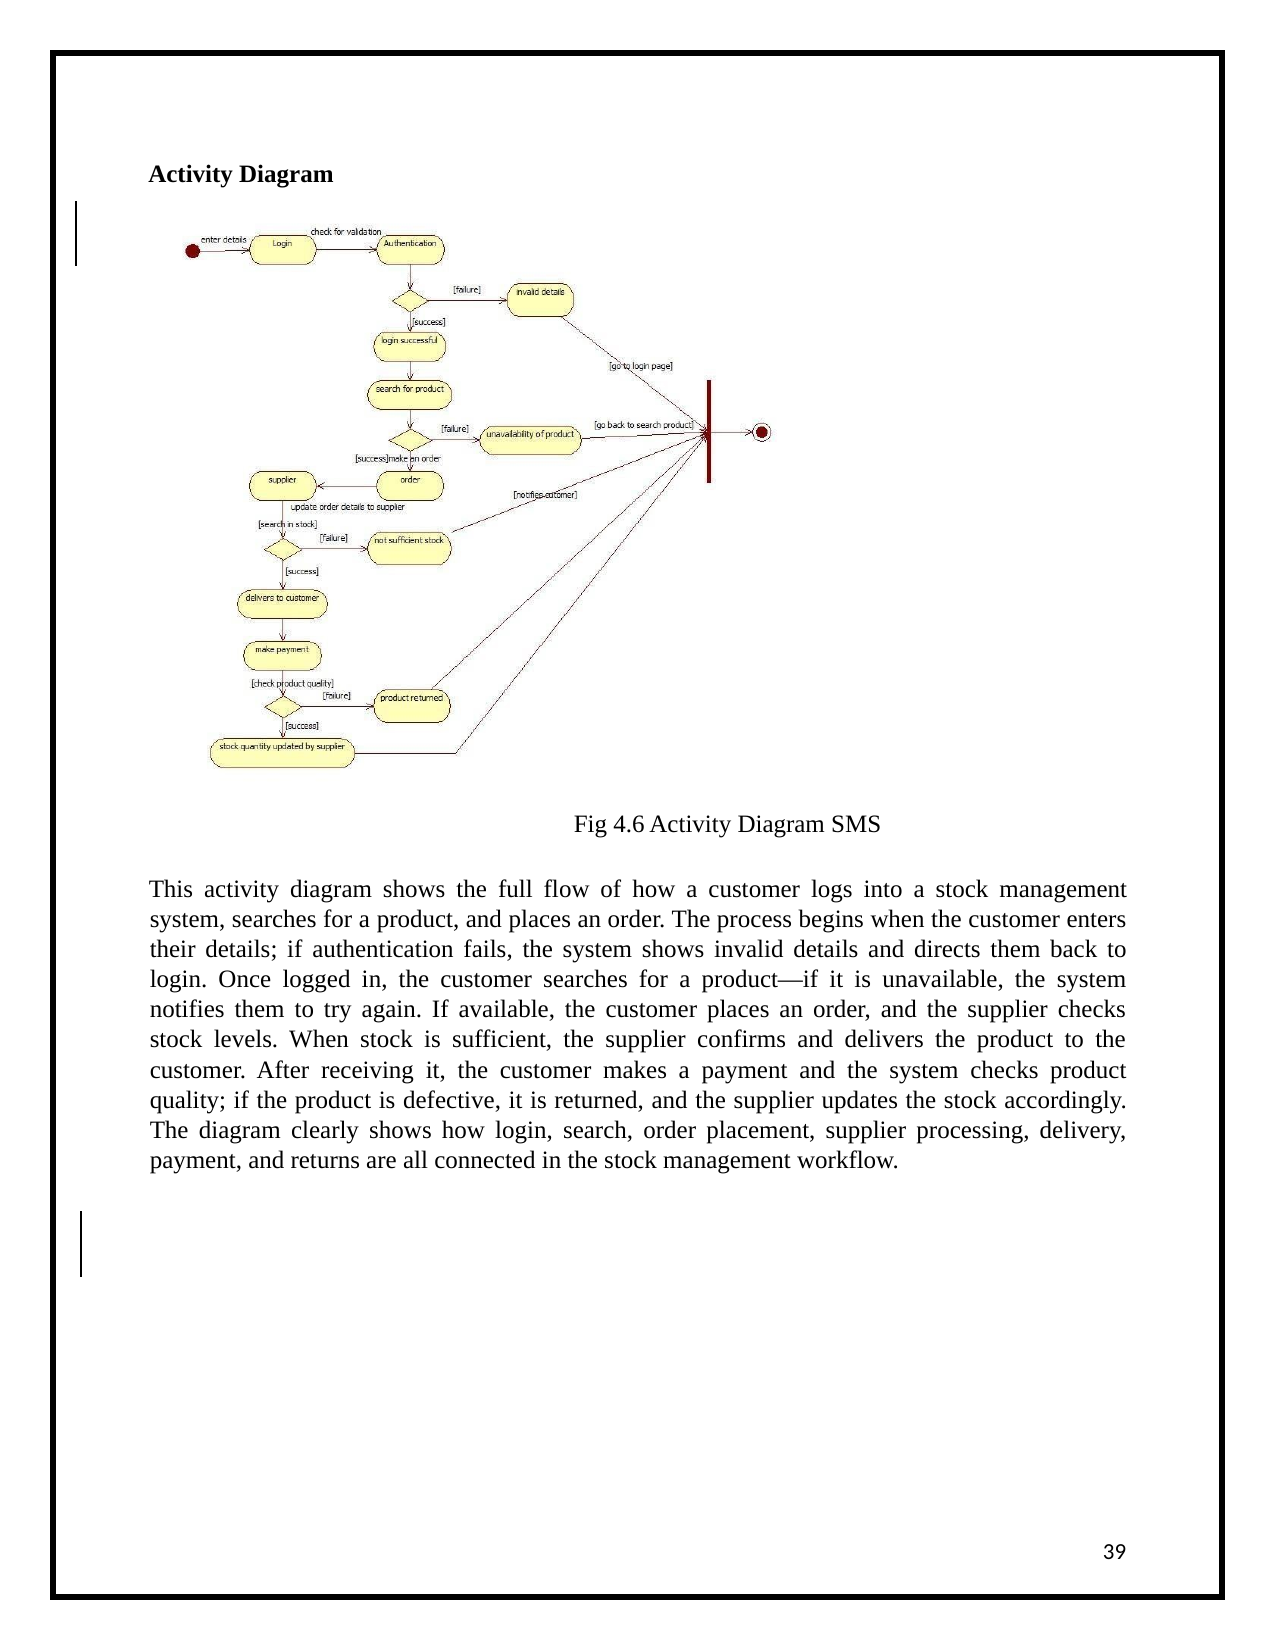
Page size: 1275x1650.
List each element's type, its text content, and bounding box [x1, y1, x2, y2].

picture [170, 211, 786, 783]
text This activity diagram shows the full flow of how a customer logs into a stock management system, searches for a product, and places an order. The process begins when the customer enters their details; if authentication fails, the system shows invalid details and directs them back to login. Once logged in, the customer searches for a product—if it is unavailable, the system notifies them to try again. If available, the customer places an order, and the supplier checks stock levels. When stock is sufficient, the supplier confirms and delivers the product to the customer. After receiving it, the customer makes a payment and the system checks product quality; if the product is defective, it is returned, and the supplier updates the stock accordingly. The diagram clearly shows how login, search, order placement, supplier processing, delivery, payment, and returns are all connected in the stock management workflow. [148, 874, 1128, 1174]
subtitle Fig 4.6 Activity Diagram SMS [240, 809, 1214, 838]
subtitle Activity Diagram [148, 159, 1126, 187]
